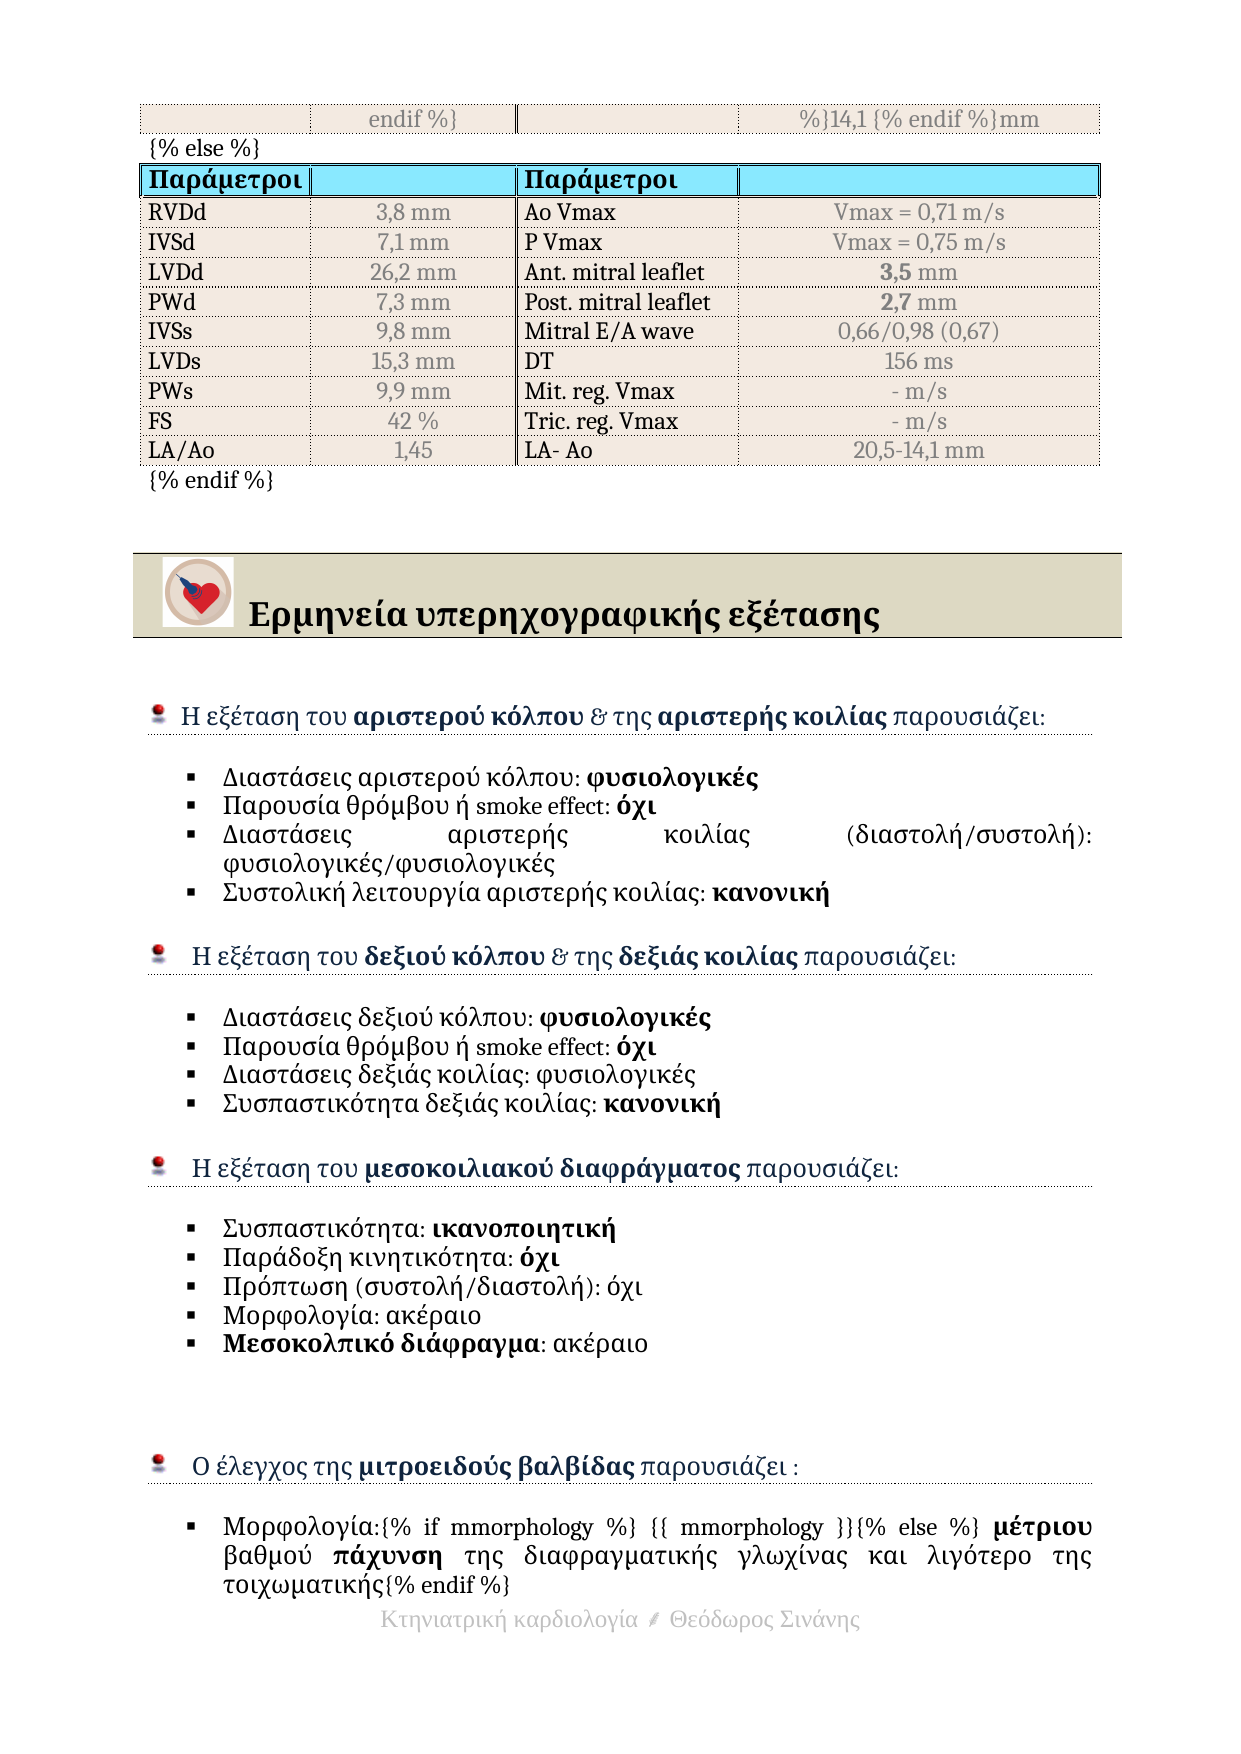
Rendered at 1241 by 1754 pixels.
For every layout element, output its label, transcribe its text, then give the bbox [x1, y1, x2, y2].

list Διαστάσεις δεξιάς κοιλίας: φυσιολογικές [185, 1061, 1092, 1090]
text Η εξέταση του δεξιού κόλπου & της δεξιάς κοιλίας παρουσιάζει: [148, 936, 1092, 975]
table_cell LA/Ao [140, 435, 310, 465]
table_cell 7,1 mm [310, 227, 515, 257]
table_cell DT [518, 346, 738, 376]
table_cell 3,5 mm [738, 257, 1100, 286]
text Η εξέταση του αριστερού κόλπου & της αριστερής κοιλίας παρουσιάζει: [148, 696, 1092, 735]
list Διαστάσεις δεξιού κόλπου: φυσιολογικές [185, 1004, 1092, 1032]
table_cell Post. mitral leaflet [518, 286, 738, 316]
table_cell P Vmax [518, 227, 738, 257]
list Παράδοξη κινητικότητα: όχι [185, 1244, 1092, 1273]
table_cell Ant. mitral leaflet [518, 257, 738, 286]
table_cell 2,7 mm [738, 286, 1100, 316]
table_cell RVDd [140, 195, 310, 227]
list Συσπαστικότητα: ικανοποιητική [185, 1215, 1092, 1244]
table_cell 20,5-14,1 mm [738, 435, 1100, 465]
table_header [738, 166, 1098, 195]
table_cell LA/Ao [140, 104, 310, 133]
text Ο έλεγχος της μιτροειδούς βαλβίδας παρουσιάζει : [148, 1445, 1092, 1484]
table_cell LA- Ao [518, 104, 738, 133]
list Μεσοκολπικό διάφραγμα: ακέραιο [185, 1330, 1092, 1359]
table_cell Vmax = 0,71 m/s [738, 195, 1100, 227]
table_cell LVDs [140, 346, 310, 376]
table_cell PWd [140, 286, 310, 316]
table_cell 3,8 mm [310, 198, 515, 227]
list Πρόπτωση (συστολή/διαστολή): όχι [185, 1273, 1092, 1302]
table_cell 0,66/0,98 (0,67) [738, 316, 1100, 346]
table_cell Tric. reg. Vmax [518, 406, 738, 435]
picture [147, 1147, 170, 1178]
text {% endif %} [148, 466, 1092, 495]
table_cell 42 % [310, 406, 515, 435]
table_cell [738, 104, 1100, 133]
table_cell Vmax = 0,75 m/s [738, 227, 1100, 257]
table_cell 9,9 mm [310, 376, 515, 406]
subtitle Ερμηνεία υπερηχογραφικής εξέτασης [133, 554, 1122, 637]
list Διαστάσεις αριστερής κοιλίας (διαστολή/συστολή): φυσιολογικές/φυσιολογικές [185, 821, 1092, 878]
table_cell Ao Vmax [518, 198, 738, 227]
picture [147, 1445, 170, 1475]
list Συσπαστικότητα δεξιάς κοιλίας: κανονική [185, 1090, 1092, 1119]
list Συστολική λειτουργία αριστερής κοιλίας: κανονική [185, 878, 1092, 907]
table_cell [310, 104, 515, 133]
table_cell 7,3 mm [310, 286, 515, 316]
text {% else %} [148, 134, 1092, 163]
list Διαστάσεις αριστερού κόλπου: φυσιολογικές [185, 763, 1092, 792]
table_cell - m/s [738, 376, 1100, 406]
table_header Παράμετροι [142, 166, 310, 195]
table_header Παράμετροι [517, 166, 738, 195]
table_cell 1,45 [310, 435, 515, 465]
table_cell 156 ms [738, 346, 1100, 376]
list Παρουσία θρόμβου ή smoke effect: όχι [185, 1032, 1092, 1061]
picture [162, 557, 234, 627]
table_cell LA- Ao [518, 435, 738, 465]
table_cell 9,8 mm [310, 316, 515, 346]
table_cell Mit. reg. Vmax [518, 376, 738, 406]
picture [147, 936, 170, 966]
text Η εξέταση του μεσοκοιλιακού διαφράγματος παρουσιάζει: [148, 1147, 1092, 1187]
list Μορφολογία:{% if mmorphology %} {{ mmorphology }}{% else %} μέτριου βαθμού πάχυνση της διαφραγματικής γλωχίνας και λιγότερο της τοιχωματικής{% endif %} [185, 1513, 1092, 1599]
table_cell - m/s [738, 406, 1100, 435]
list Μορφολογία: ακέραιο [185, 1302, 1092, 1330]
table_cell IVSs [140, 316, 310, 346]
picture [147, 695, 170, 726]
table_cell IVSd [140, 227, 310, 257]
table_cell 15,3 mm [310, 346, 515, 376]
table_cell PWs [140, 376, 310, 406]
table_header [310, 164, 517, 195]
table_cell LVDd [140, 257, 310, 286]
list Παρουσία θρόμβου ή smoke effect: όχι [185, 792, 1092, 821]
table_cell FS [140, 406, 310, 435]
table_cell Mitral E/A wave [518, 316, 738, 346]
table_cell 26,2 mm [310, 257, 515, 286]
